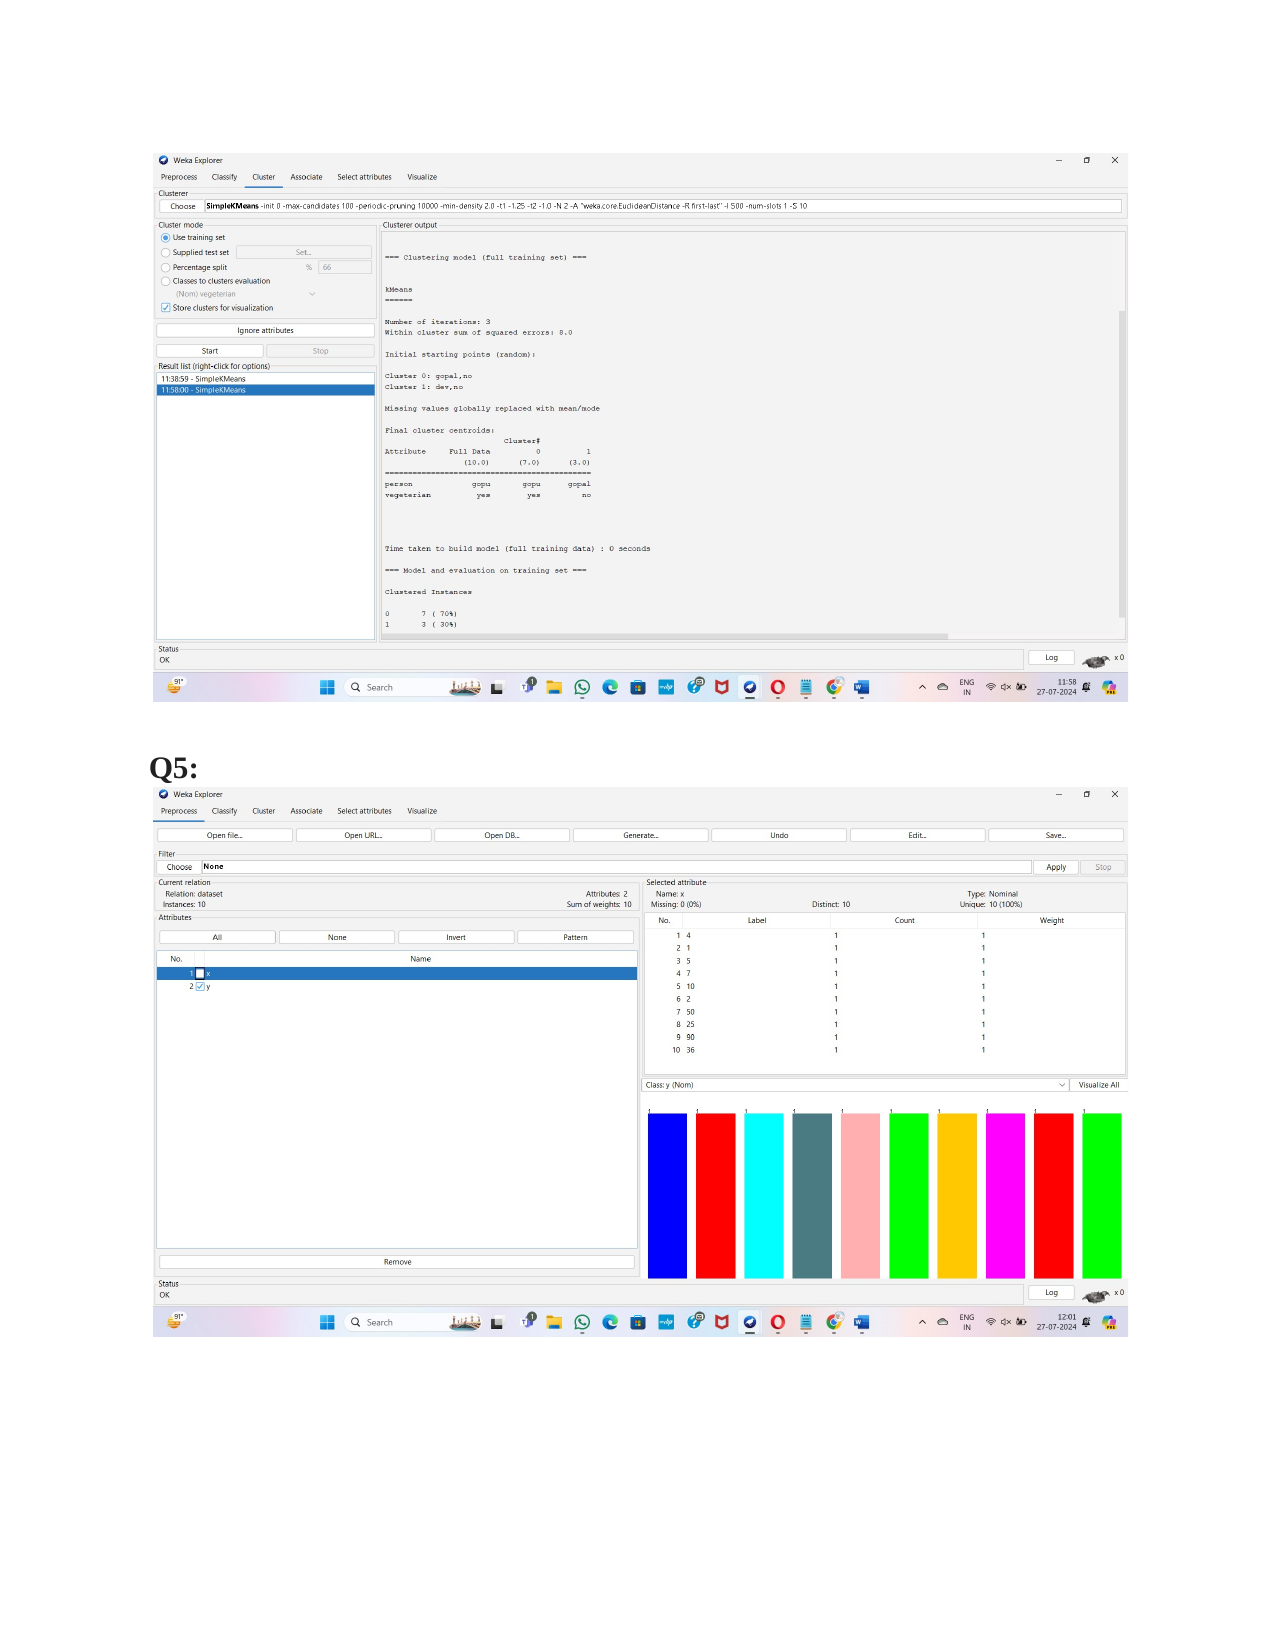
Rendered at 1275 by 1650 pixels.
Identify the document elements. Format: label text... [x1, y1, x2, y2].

picture [153, 153, 1129, 702]
text Q5: [148, 749, 1124, 785]
picture [153, 787, 1129, 1337]
